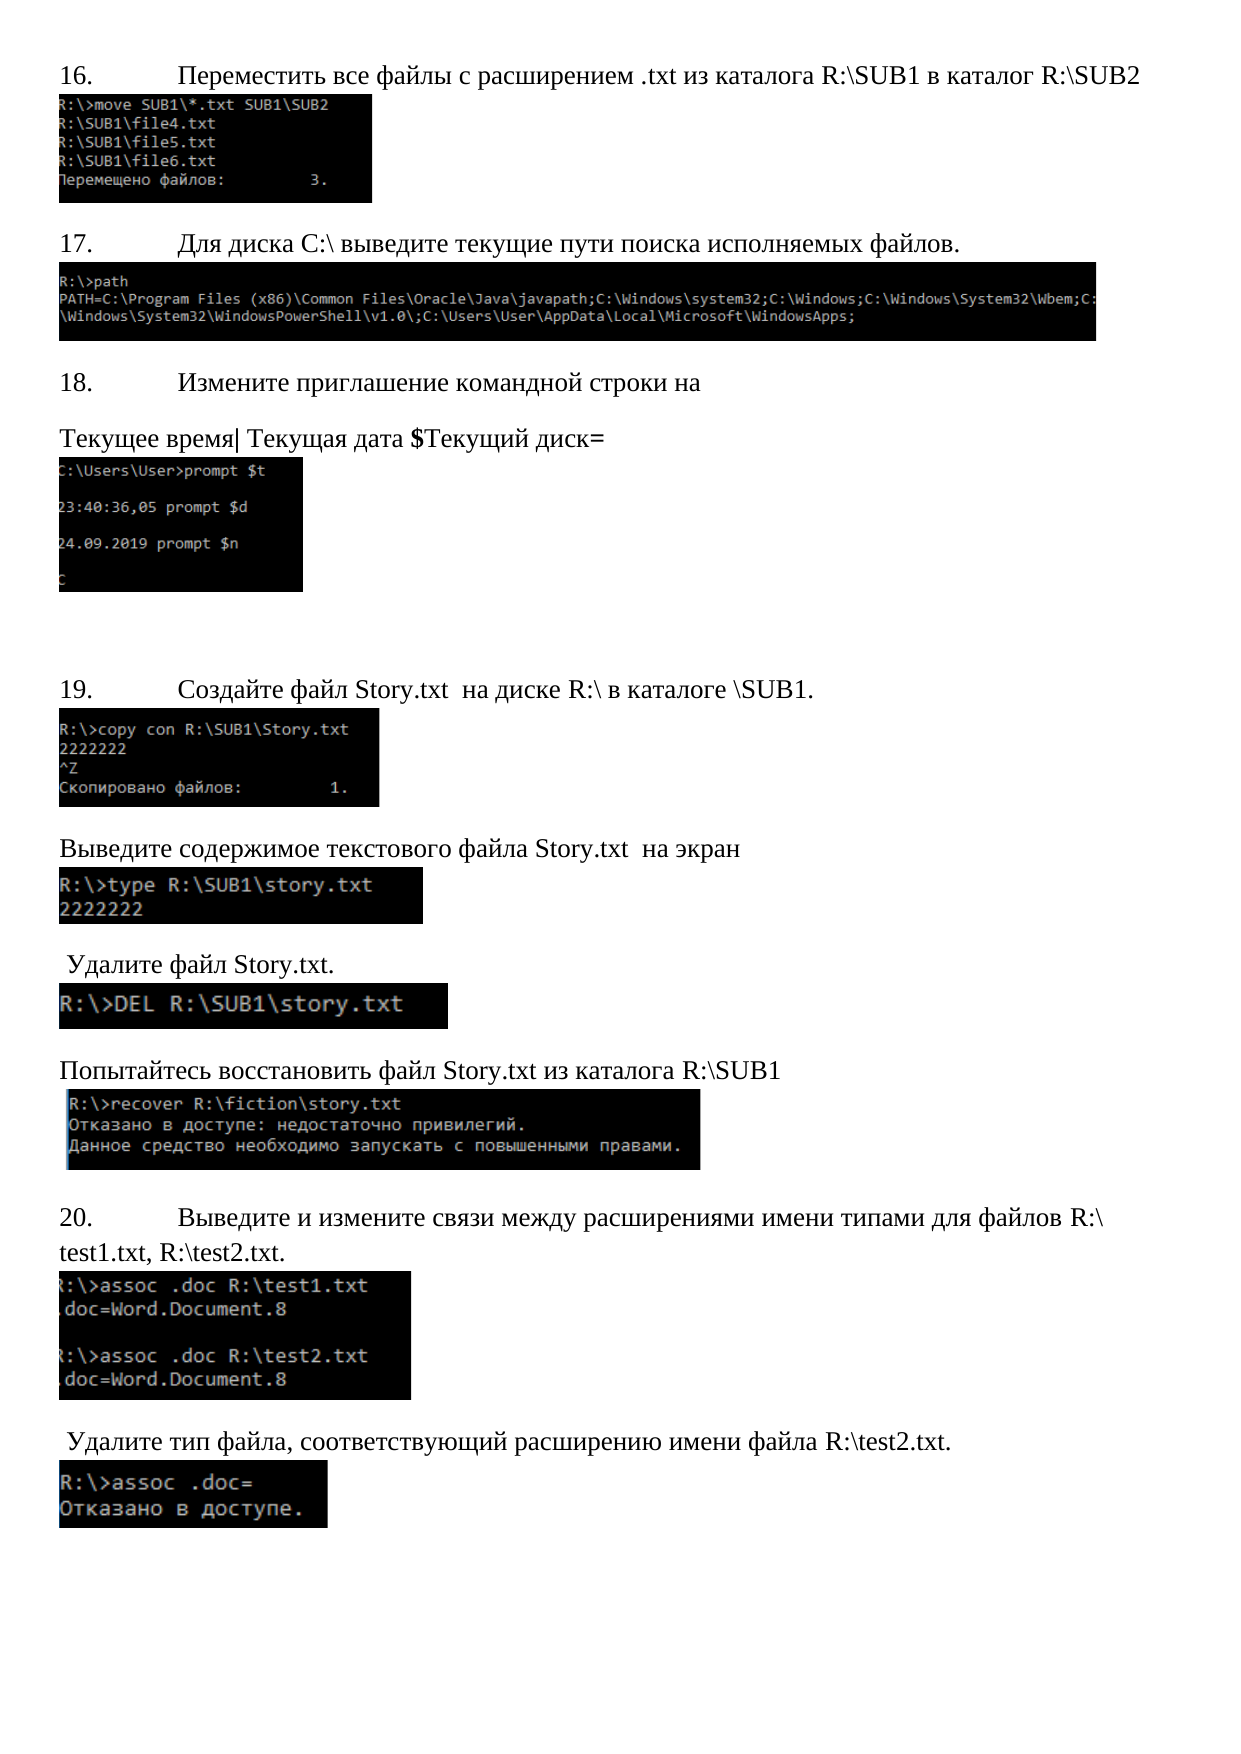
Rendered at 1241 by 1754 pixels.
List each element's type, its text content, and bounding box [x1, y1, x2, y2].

picture [59, 262, 1097, 341]
text Удалите тип файла, соответствующий расширению имени файла R:\test2.txt. [59, 1425, 1152, 1527]
picture [59, 1271, 412, 1400]
text Удалите файл Story.txt. [59, 948, 1152, 1029]
picture [59, 1460, 328, 1528]
list Создайте файл Story.txt на диске R:\ в каталоге \SUB1. [59, 673, 1152, 807]
picture [65, 1089, 701, 1170]
list Выведите и измените связи между расширениями имени типами для файлов R:\test1.txt, R:\test2.txt. [59, 1201, 1152, 1400]
picture [59, 983, 448, 1029]
list Переместить все файлы с расширением .txt из каталога R:\SUB1 в каталог R:\SUB2 [59, 59, 1152, 202]
text Выведите содержимое текстового файла Story.txt на экран [59, 832, 1152, 923]
picture [59, 867, 423, 924]
list Измените приглашение командной строки на [59, 366, 1152, 397]
picture [59, 457, 303, 592]
picture [59, 708, 380, 807]
picture [59, 94, 373, 203]
text Текущее время| Текущая дата $Текущий диск= [59, 422, 1152, 592]
